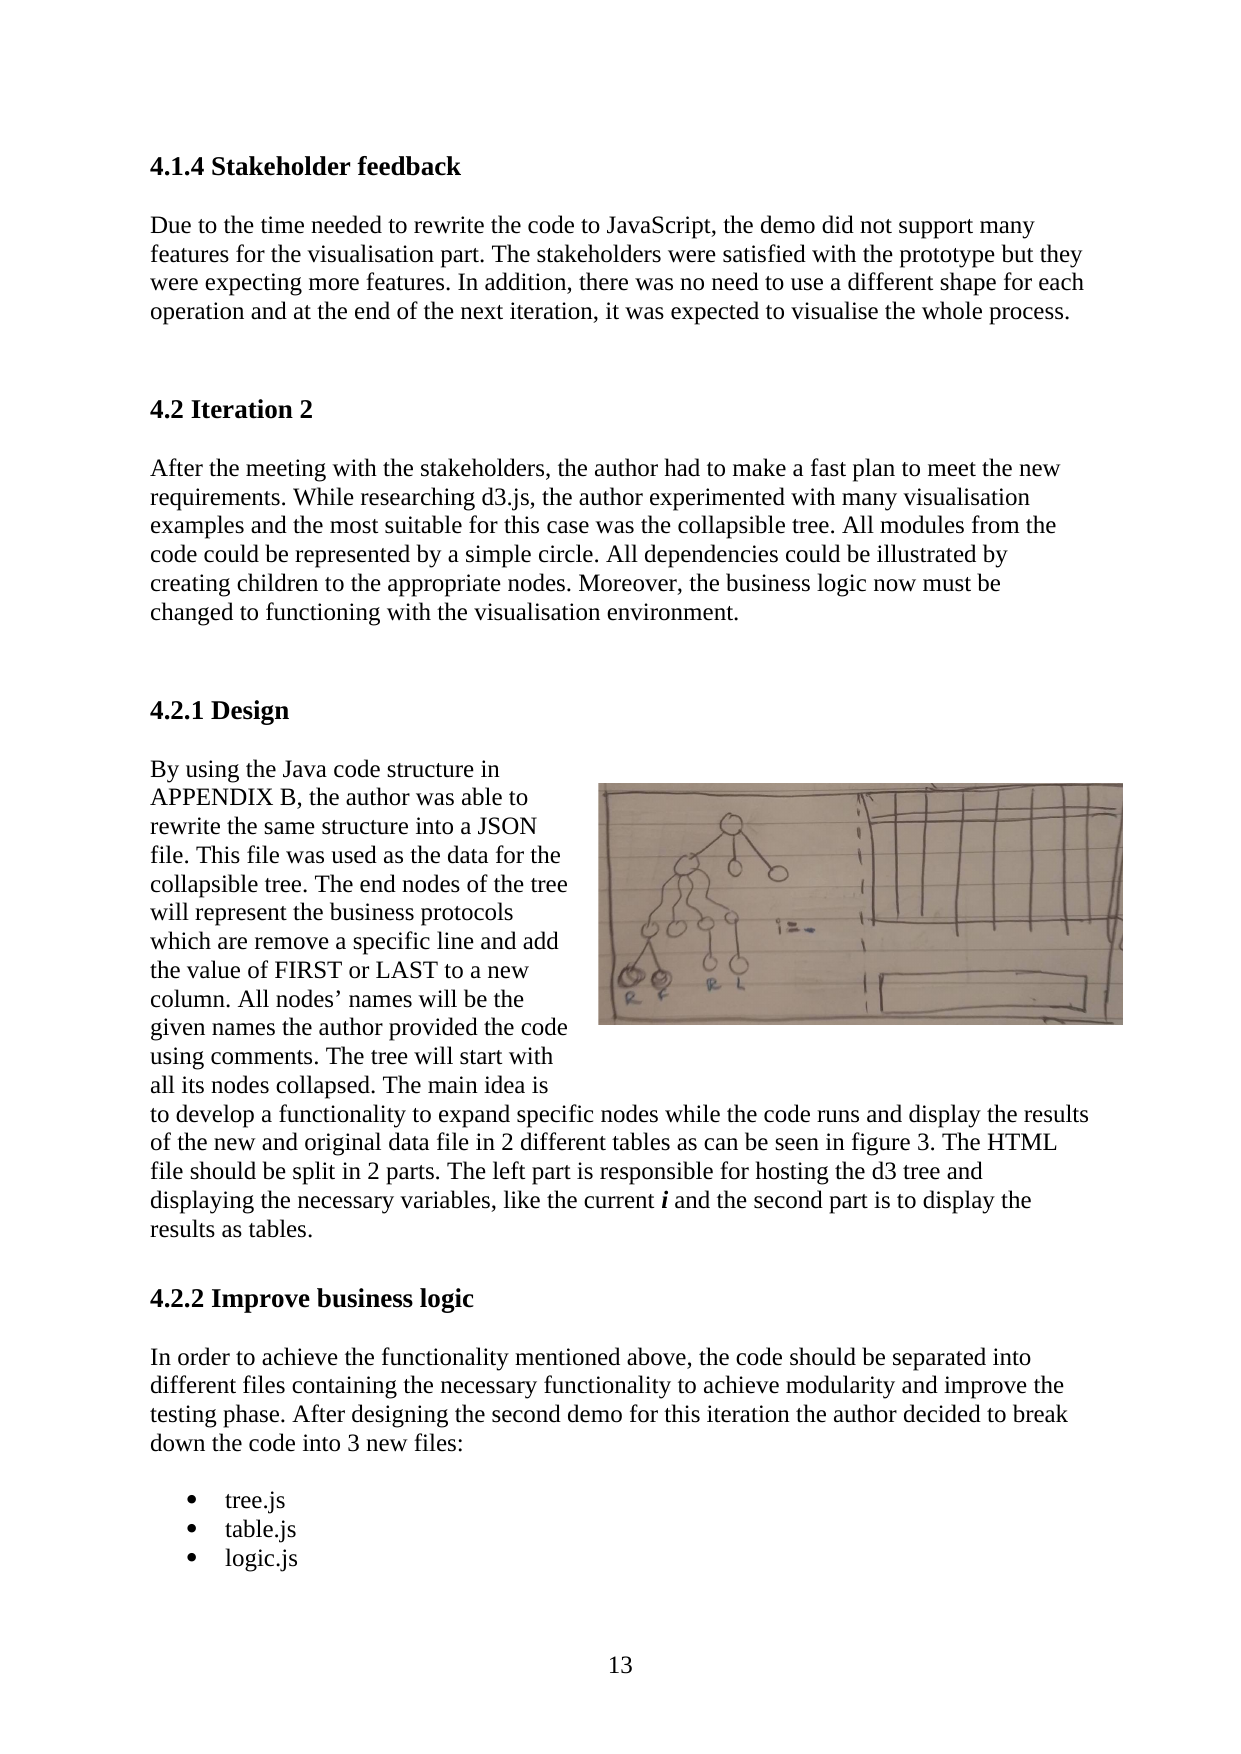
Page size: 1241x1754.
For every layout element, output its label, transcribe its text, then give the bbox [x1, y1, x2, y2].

subtitle 4.2.1 Design [150, 694, 1090, 725]
subtitle 4.1.4 Stakeholder feedback [150, 150, 1090, 181]
subtitle 4.2 Iteration 2 [150, 393, 1090, 424]
list logic.js [187, 1543, 1090, 1572]
text In order to achieve the functionality mentioned above, the code should be separated into different files containing the necessary functionality to achieve modularity and improve the testing phase. After designing the second demo for this iteration the author decided to break down the code into 3 new files: [150, 1342, 1090, 1457]
subtitle 4.2.2 Improve business logic [150, 1282, 1090, 1313]
picture [598, 783, 1123, 1025]
list table.js [187, 1514, 1090, 1543]
list tree.js [187, 1486, 1090, 1514]
text Due to the time needed to rewrite the code to JavaScript, the demo did not support many features for the visualisation part. The stakeholders were satisfied with the prototype but they were expecting more features. In addition, there was no need to use a different shape for each operation and at the end of the next iteration, it was expected to visualise the whole process. [150, 210, 1090, 325]
table_header [590, 767, 1137, 1076]
text After the meeting with the stakeholders, the author had to make a fast plan to meet the new requirements. While researching d3.js, the author experimented with many visualisation examples and the most suitable for this case was the collapsible tree. All modules from the code could be represented by a simple circle. All dependencies could be illustrated by creating children to the appropriate nodes. Moreover, the business logic now must be changed to functioning with the visualisation environment. [150, 453, 1090, 626]
